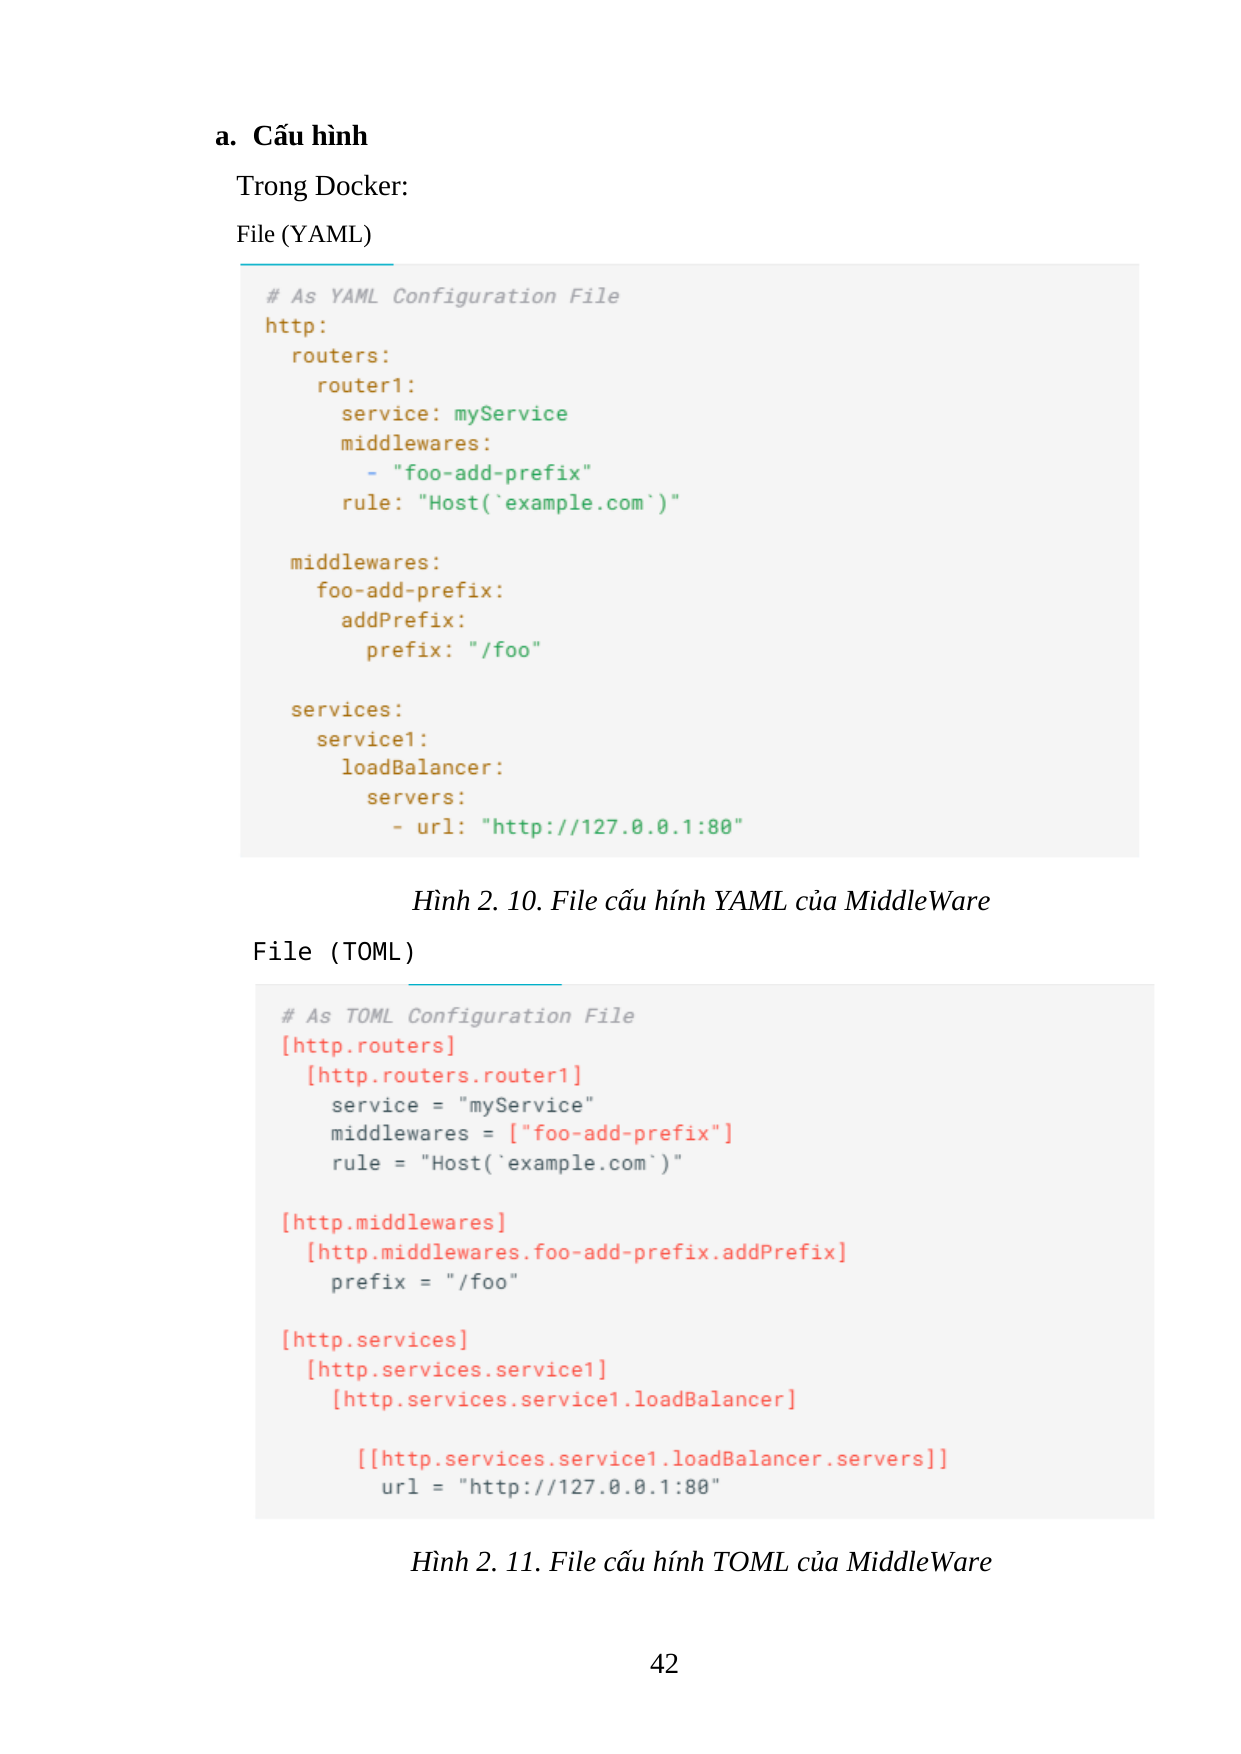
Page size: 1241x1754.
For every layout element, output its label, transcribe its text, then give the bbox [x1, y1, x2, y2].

text Trong Docker: [236, 168, 1152, 202]
text File (YAML) [236, 219, 1152, 247]
subtitle Cấu hình [215, 118, 1152, 152]
picture [251, 984, 1164, 1527]
text Hình 2. 11. File cấu hính TOML của MiddleWare [177, 1544, 1152, 1577]
text Hình 2. 10. File cấu hính YAML của MiddleWare [177, 883, 1152, 917]
picture [236, 261, 1141, 867]
text File (TOML) [177, 934, 1152, 968]
